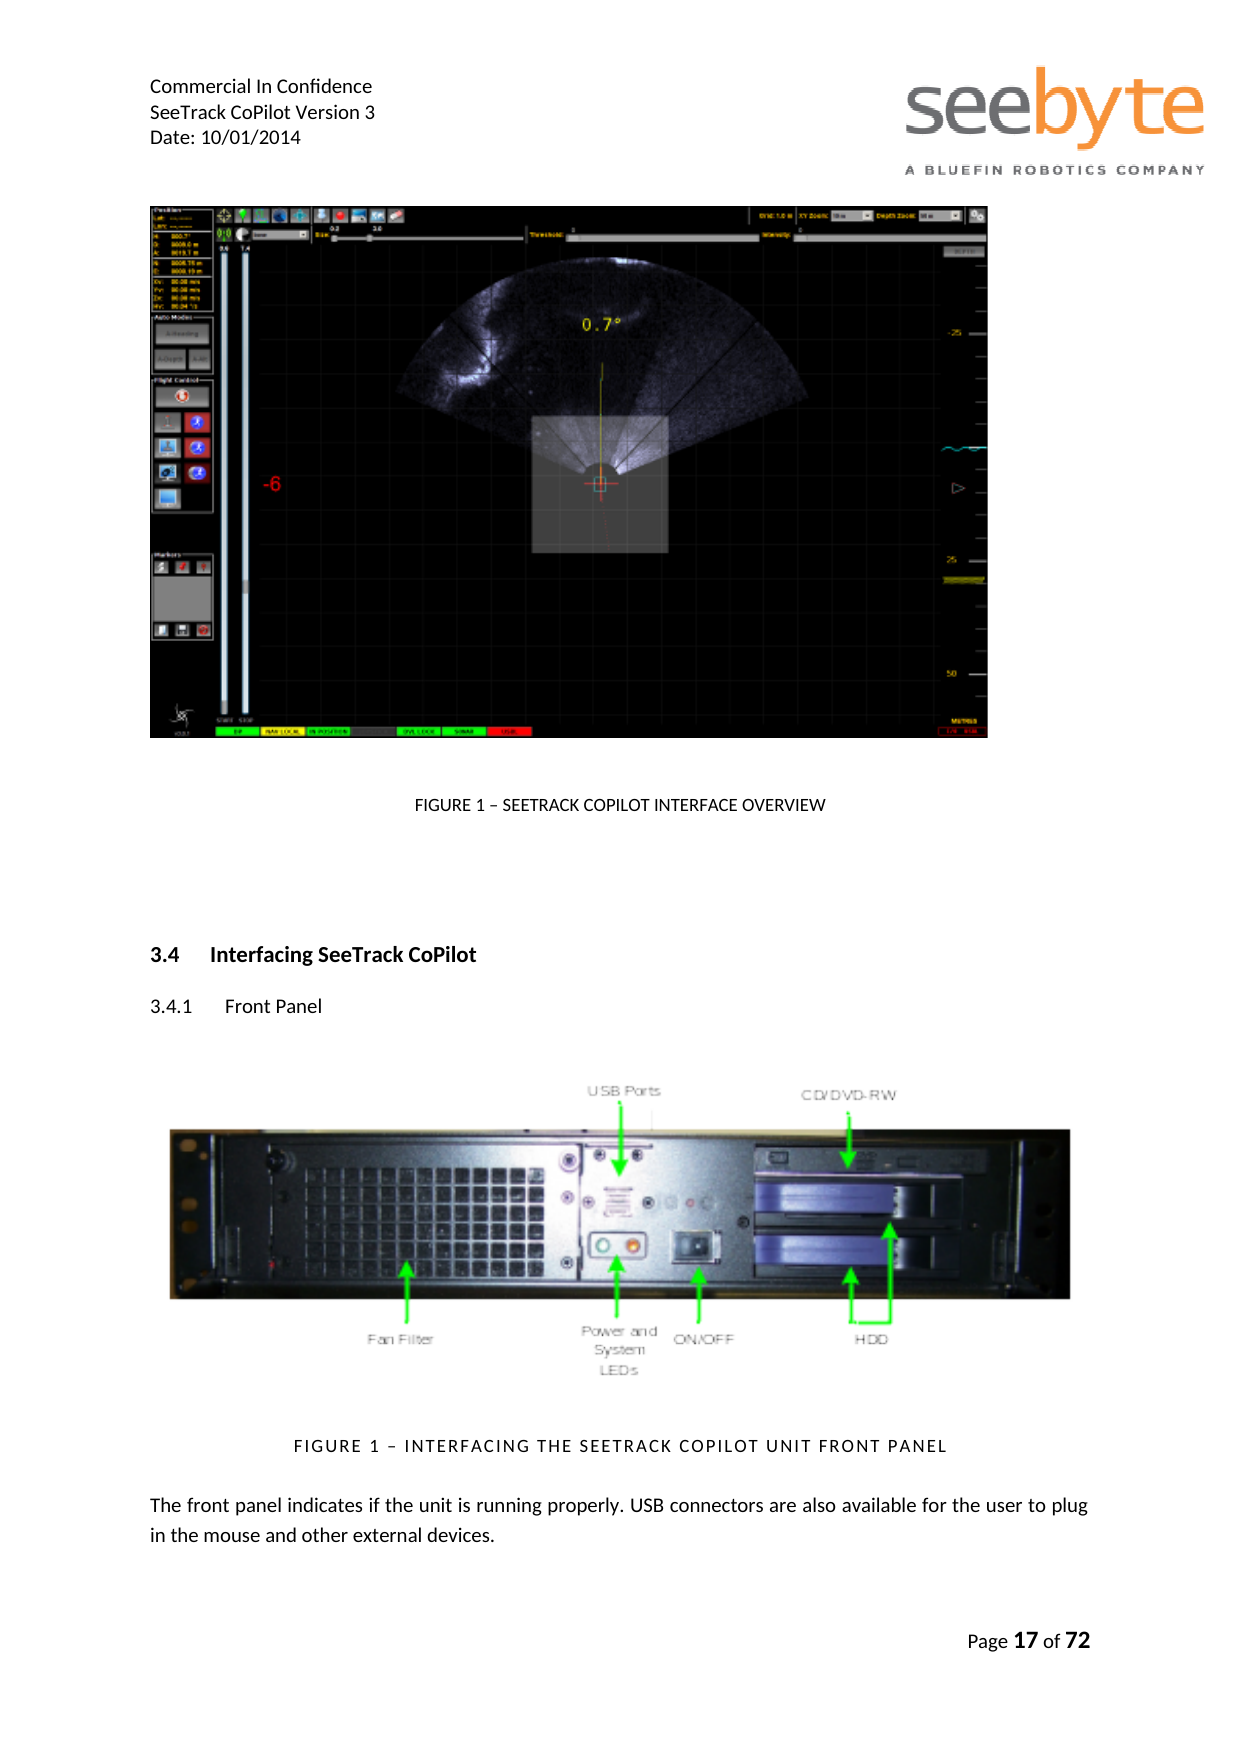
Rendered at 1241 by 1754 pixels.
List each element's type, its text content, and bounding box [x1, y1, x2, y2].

text FIGURE 3 – SEETRACK COPILOT INTERFACE OVERVIEW [94, 793, 1147, 816]
subtitle Front Panel [150, 993, 1090, 1019]
picture [150, 206, 988, 738]
text The front panel indicates if the unit is running properly. USB connectors are also available for the user to plug in the mouse and other external devices. [150, 1492, 1090, 1548]
picture [896, 58, 1213, 181]
subtitle Interfacing SeeTrack CoPilot [150, 940, 1090, 968]
text Figure 4 – Interfacing the SeeTrack CoPilot unit Front Panel [150, 1434, 1090, 1457]
